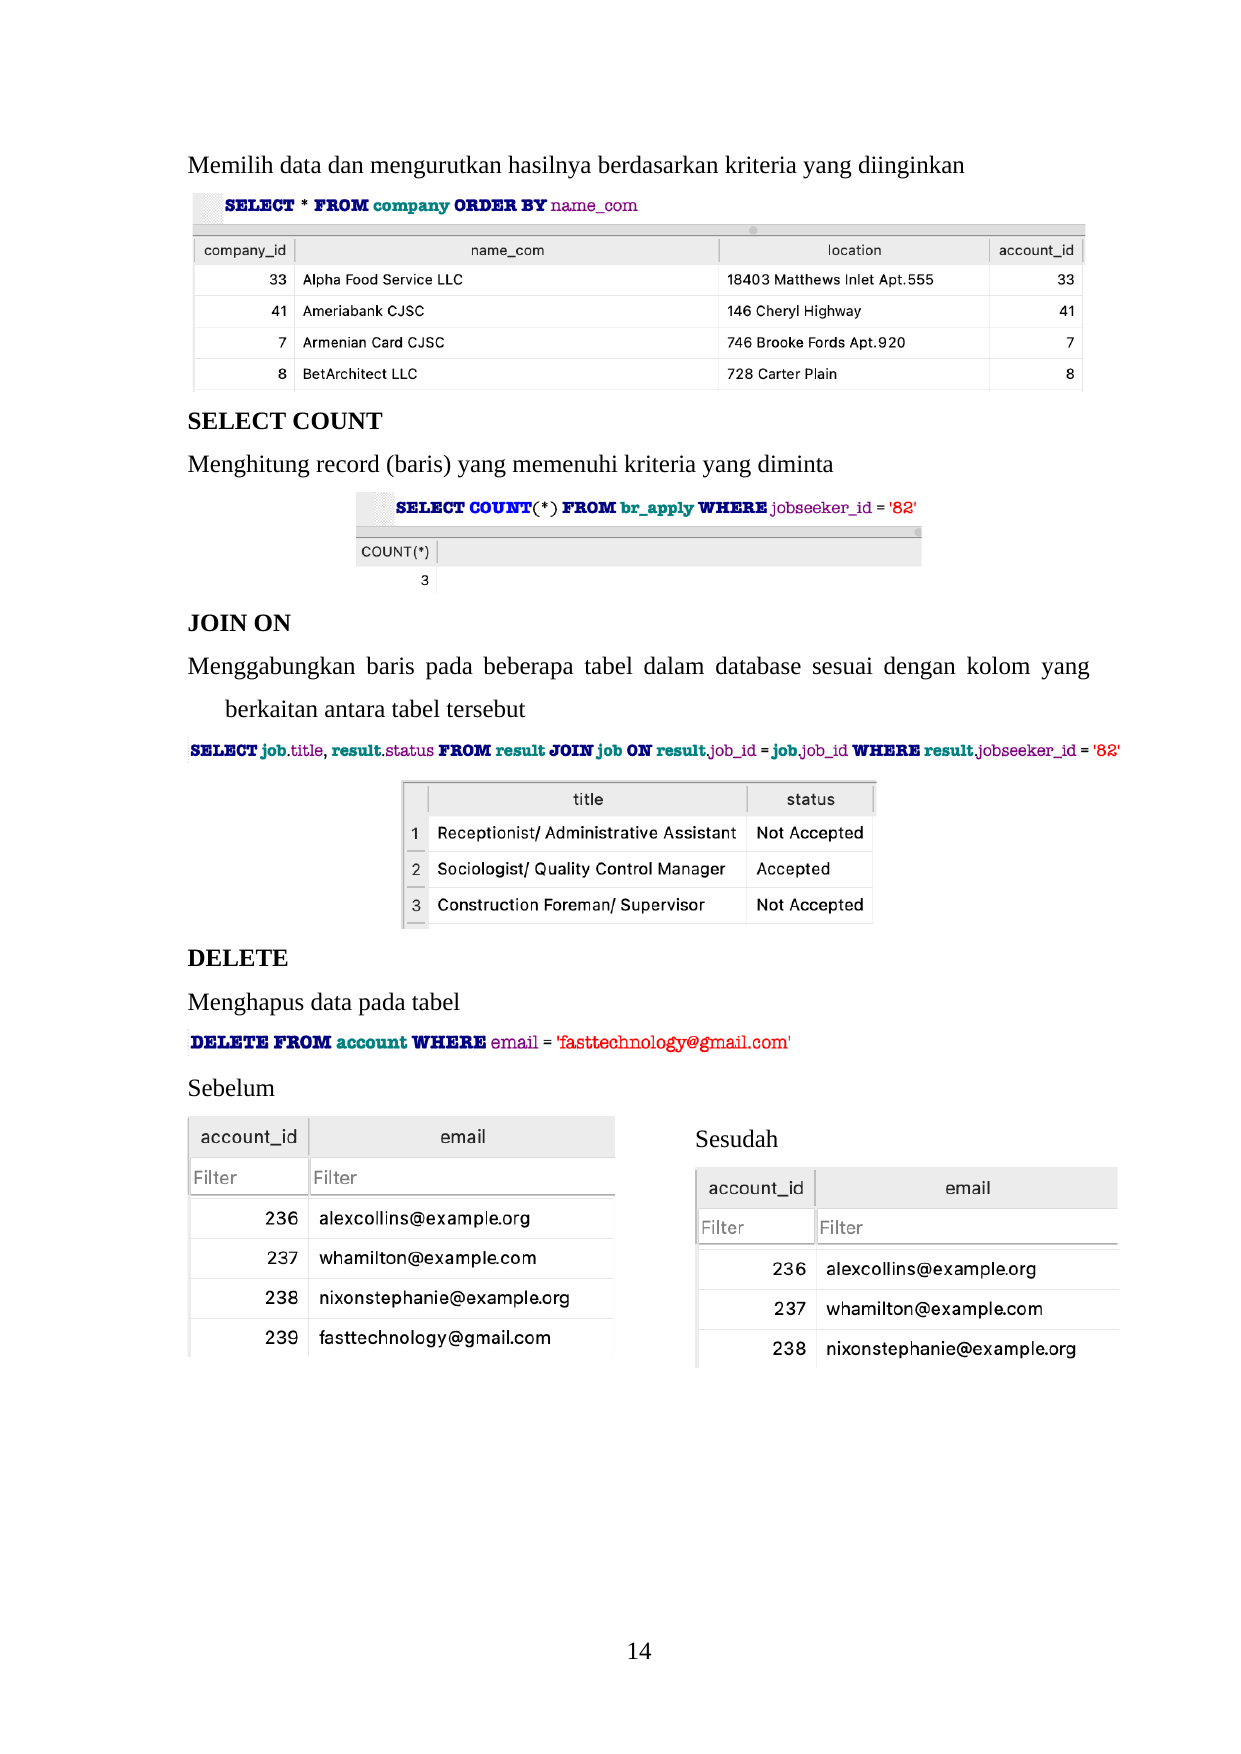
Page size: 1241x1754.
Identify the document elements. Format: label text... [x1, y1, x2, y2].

picture [187, 1029, 799, 1056]
picture [695, 1167, 1120, 1368]
picture [192, 193, 1086, 392]
picture [401, 780, 877, 929]
picture [187, 737, 1128, 764]
text Memilih data dan mengurutkan hasilnya berdasarkan kriteria yang diinginkan [187, 150, 1090, 179]
text Menghapus data pada tabel [187, 987, 1090, 1015]
picture [187, 1116, 615, 1357]
text Menghitung record (baris) yang memenuhi kriteria yang diminta [187, 449, 1090, 478]
text Sebelum [187, 1073, 582, 1102]
text Menggabungkan baris pada beberapa tabel dalam database sesuai dengan kolom yang berkaitan antara tabel tersebut [187, 651, 1090, 723]
picture [356, 492, 922, 594]
text SELECT COUNT [187, 406, 1090, 435]
text JOIN ON [187, 608, 1090, 636]
text Sesudah [695, 1124, 1090, 1153]
text DELETE [187, 943, 1090, 972]
